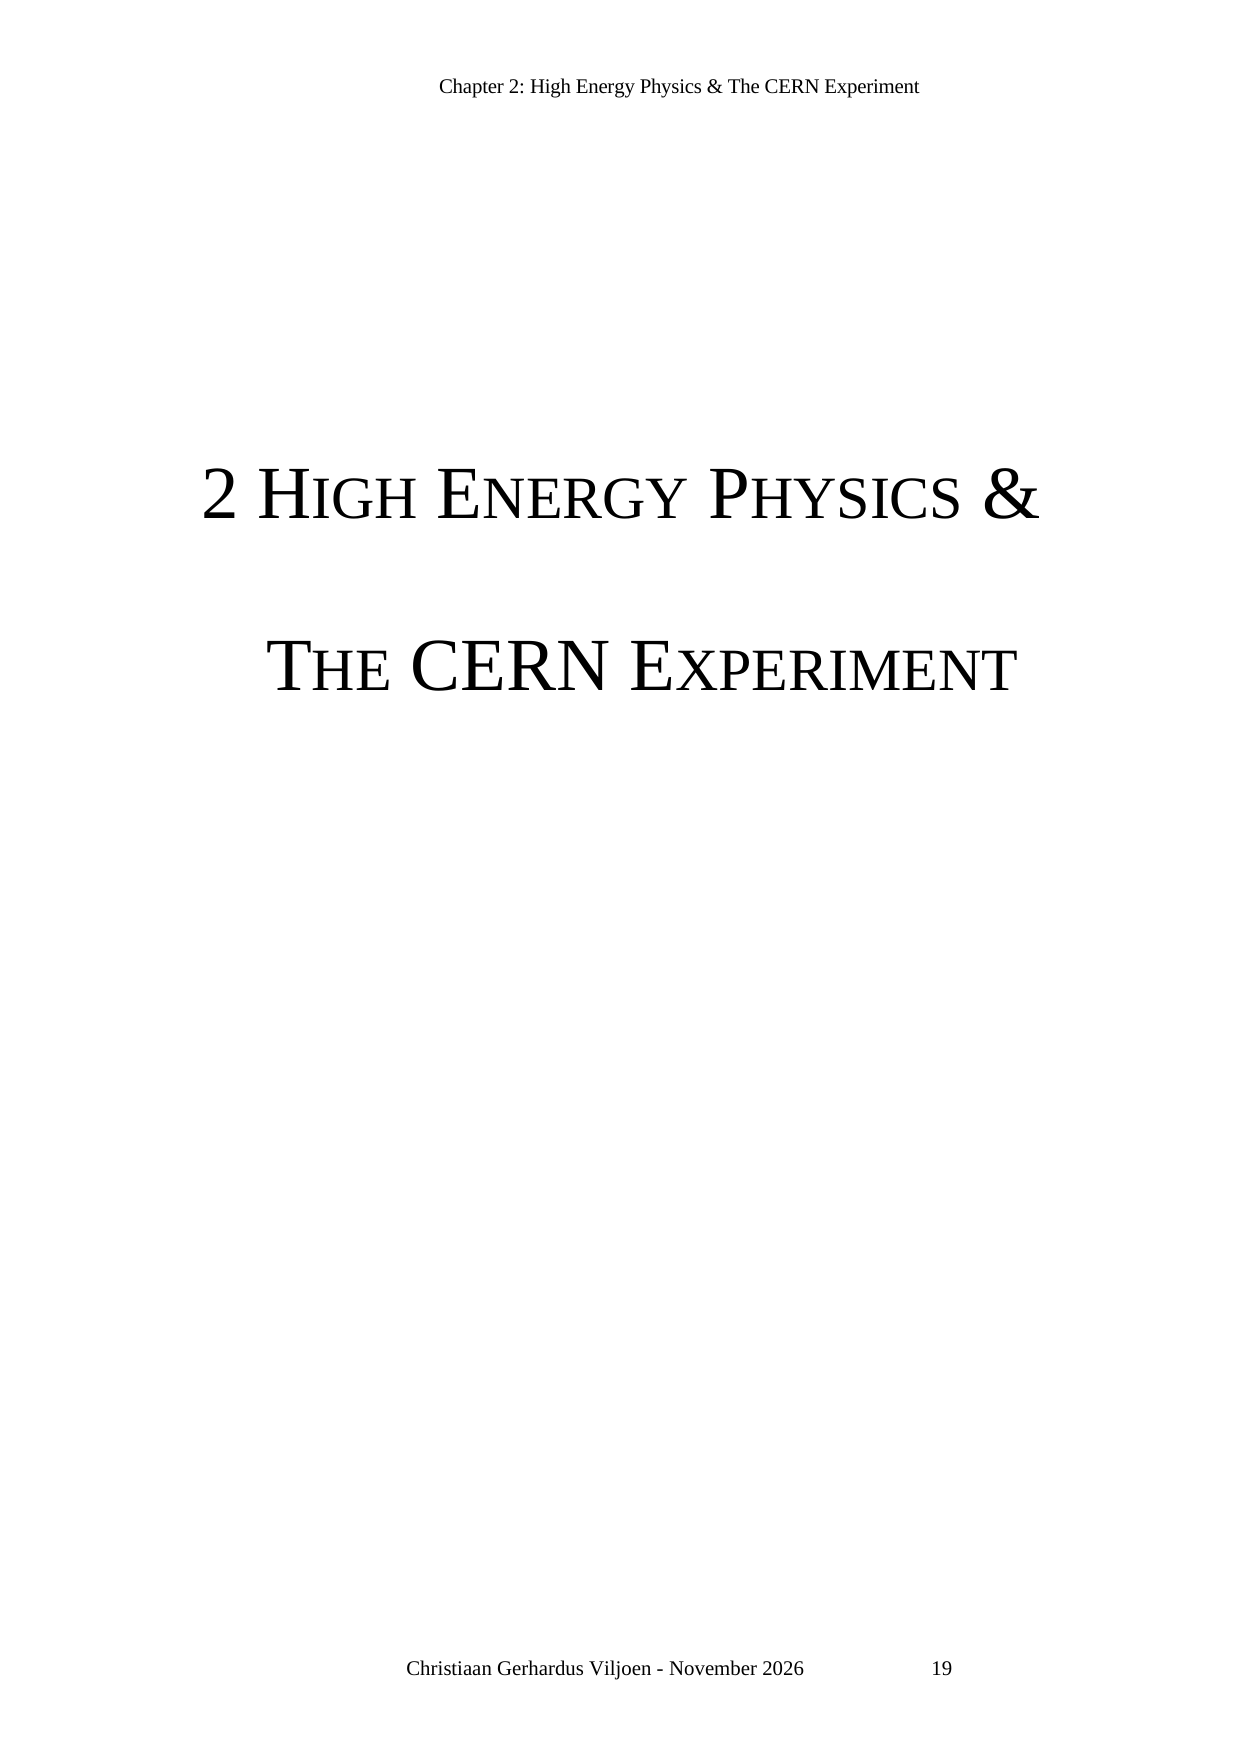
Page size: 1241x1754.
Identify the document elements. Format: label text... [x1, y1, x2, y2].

subtitle High Energy Physics & The CERN Experiment [201, 448, 1122, 707]
